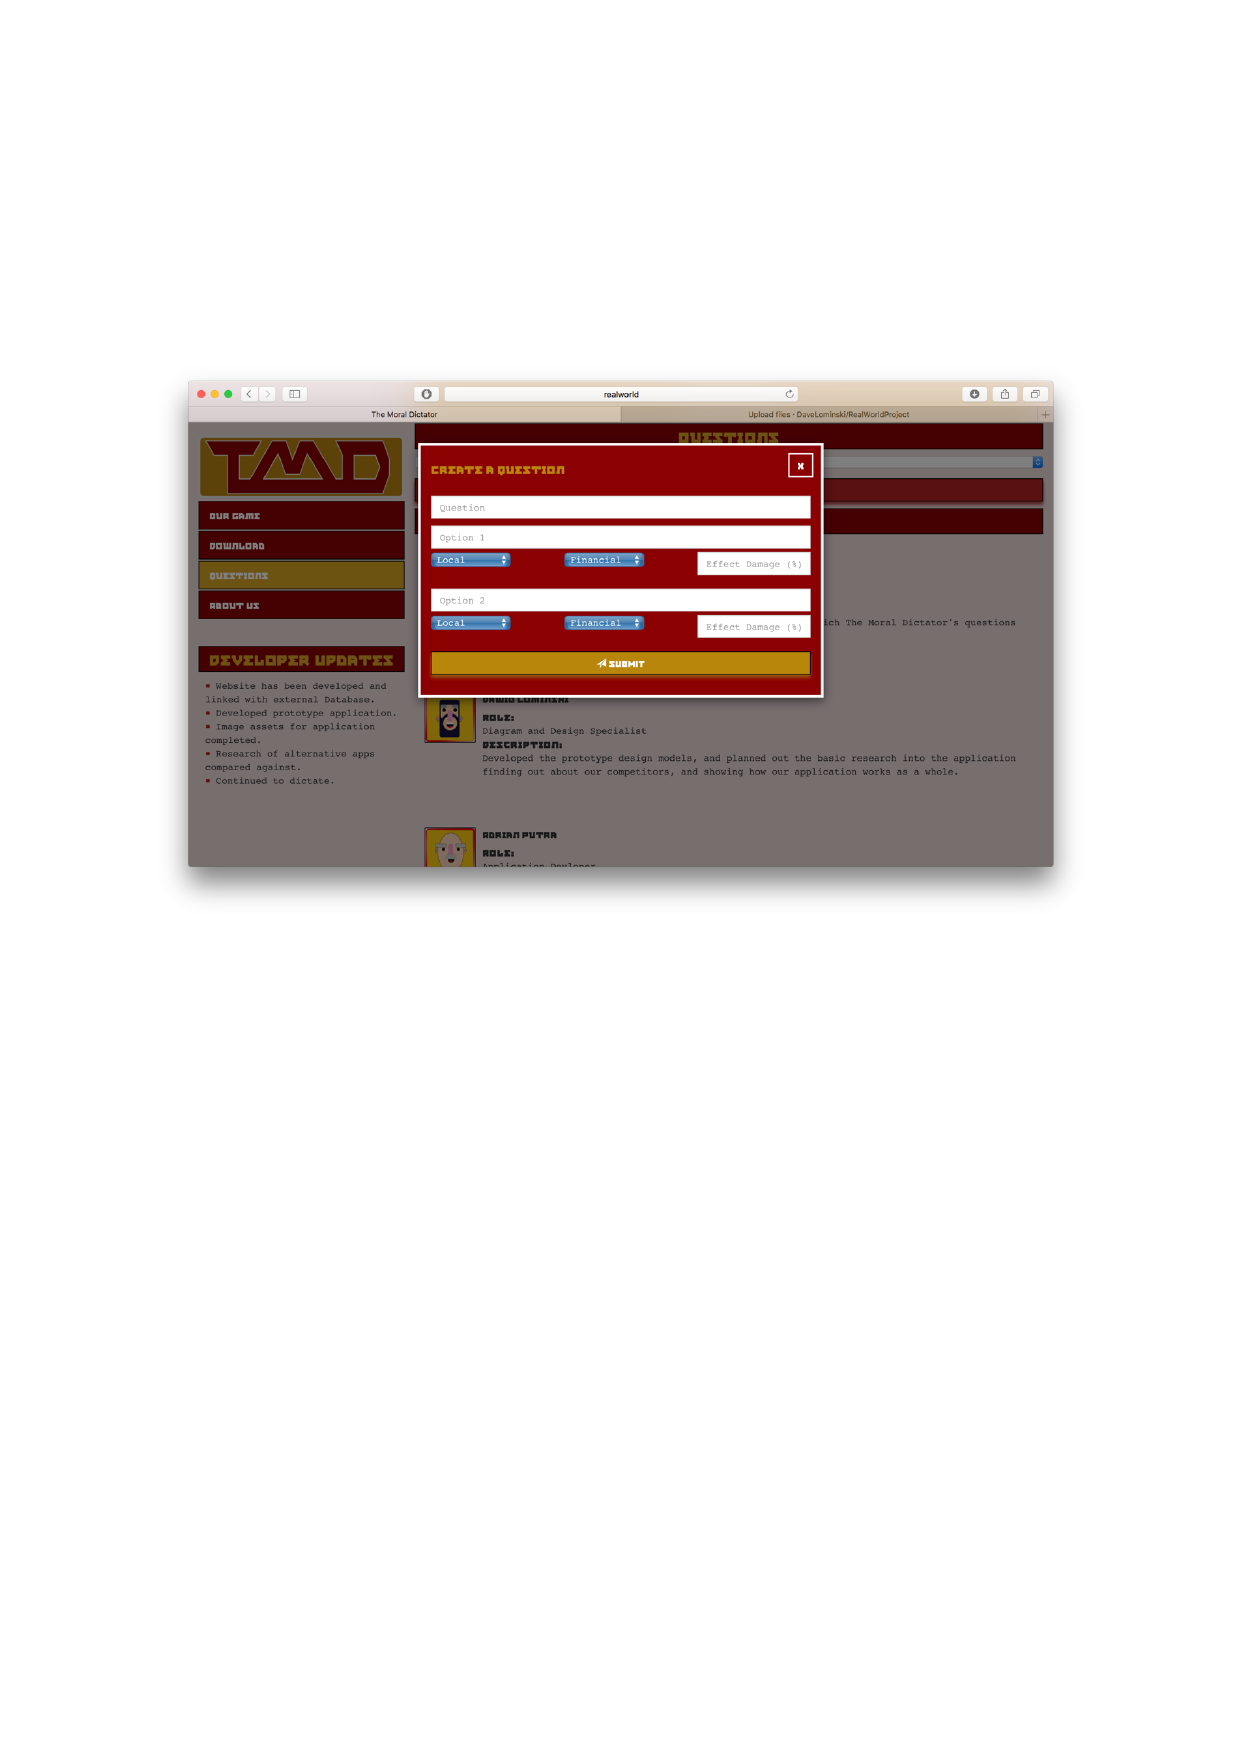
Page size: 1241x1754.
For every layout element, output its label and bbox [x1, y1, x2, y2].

picture [152, 361, 1085, 913]
